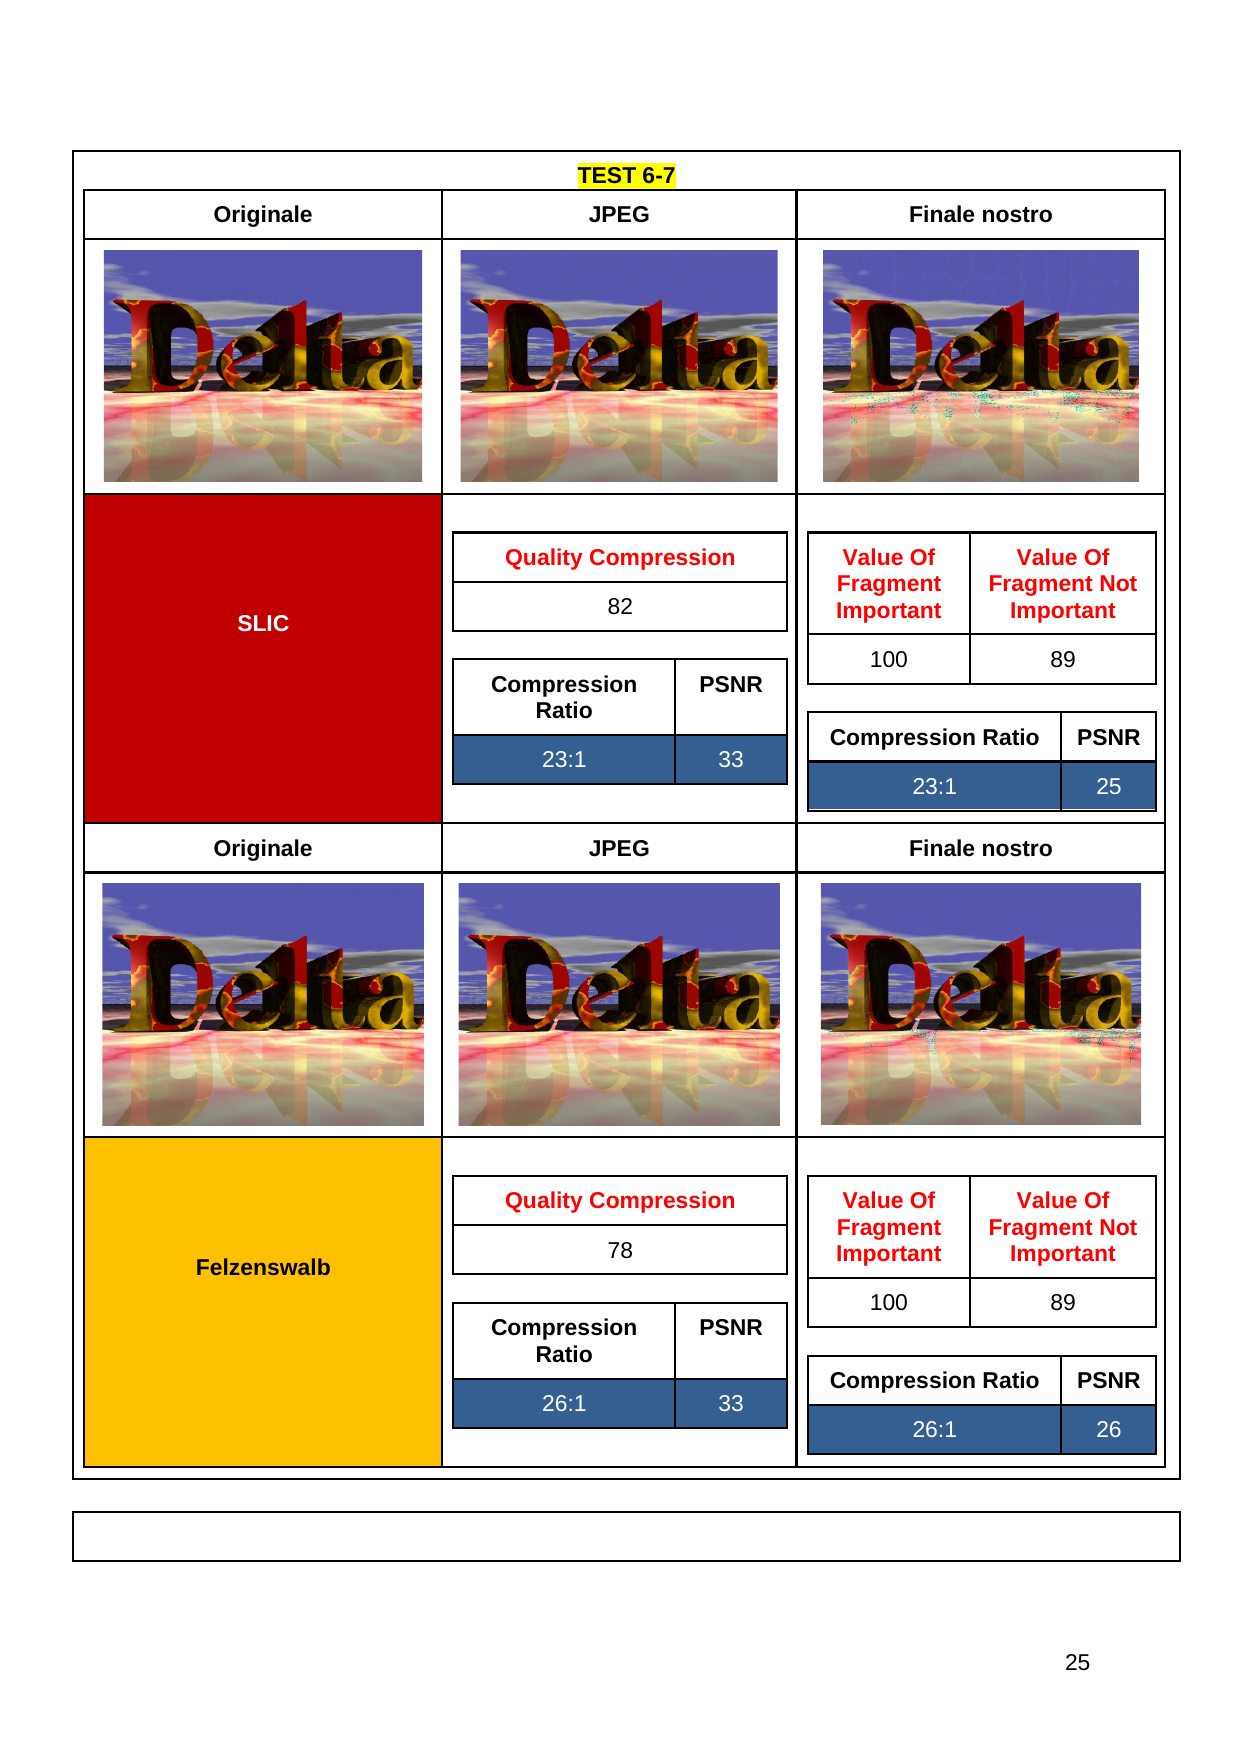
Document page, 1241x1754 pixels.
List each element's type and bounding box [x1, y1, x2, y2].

table_cell [74, 152, 1179, 1478]
picture [823, 250, 1139, 482]
picture [460, 250, 778, 482]
picture [102, 883, 424, 1126]
table_header [74, 1513, 1179, 1560]
picture [458, 883, 780, 1126]
picture [103, 250, 423, 482]
picture [820, 883, 1142, 1125]
